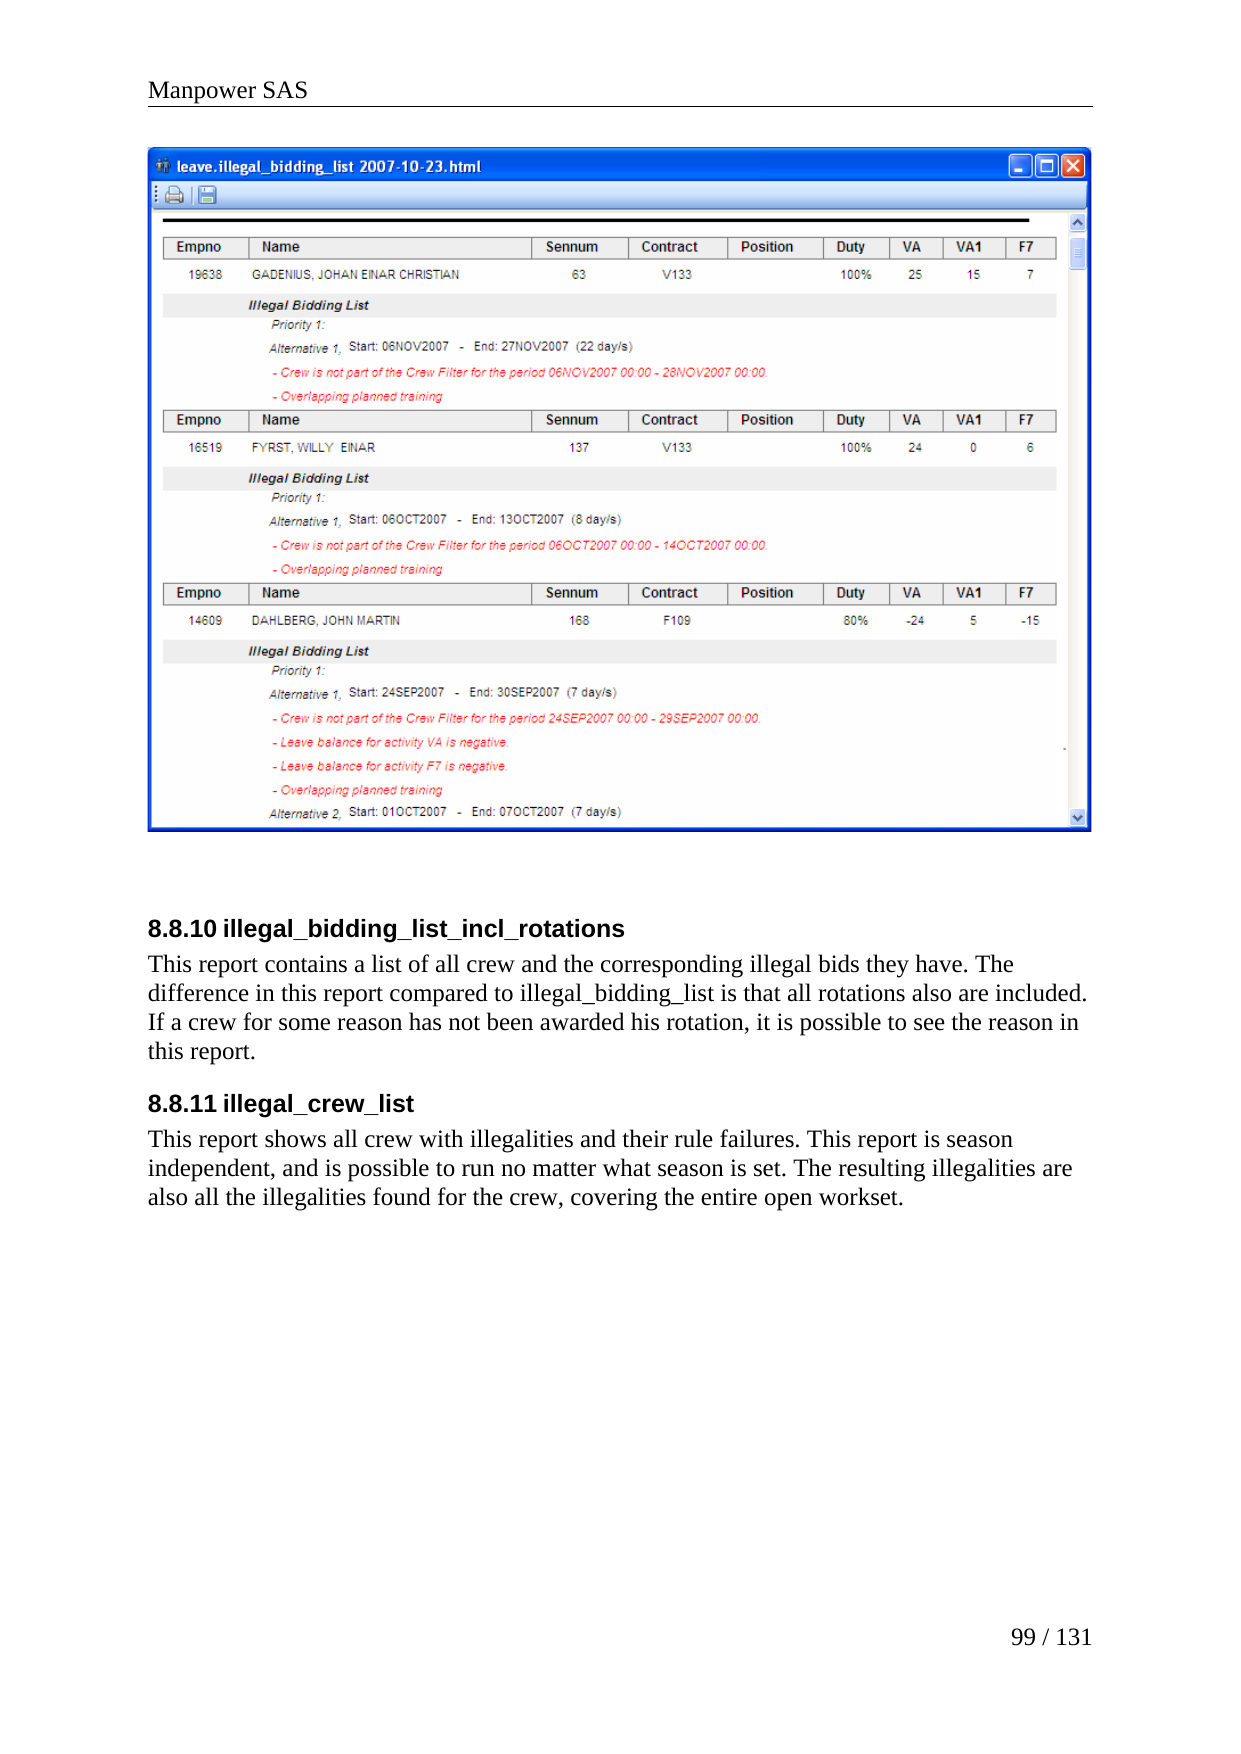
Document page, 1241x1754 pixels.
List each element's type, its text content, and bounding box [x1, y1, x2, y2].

text This report shows all crew with illegalities and their rule failures. This report is season independent, and is possible to run no matter what season is set. The resulting illegalities are also all the illegalities found for the crew, covering the entire open workset. [148, 1124, 1093, 1211]
picture [147, 147, 1092, 832]
text This report contains a list of all crew and the corresponding illegal bids they have. The difference in this report compared to illegal_bidding_list is that all rotations also are included. If a crew for some reason has not been awarded his rotation, it is possible to see the reason in this report. [148, 949, 1093, 1064]
subtitle illegal_bidding_list_incl_rotations [148, 914, 1093, 943]
subtitle illegal_crew_list [148, 1089, 1093, 1118]
